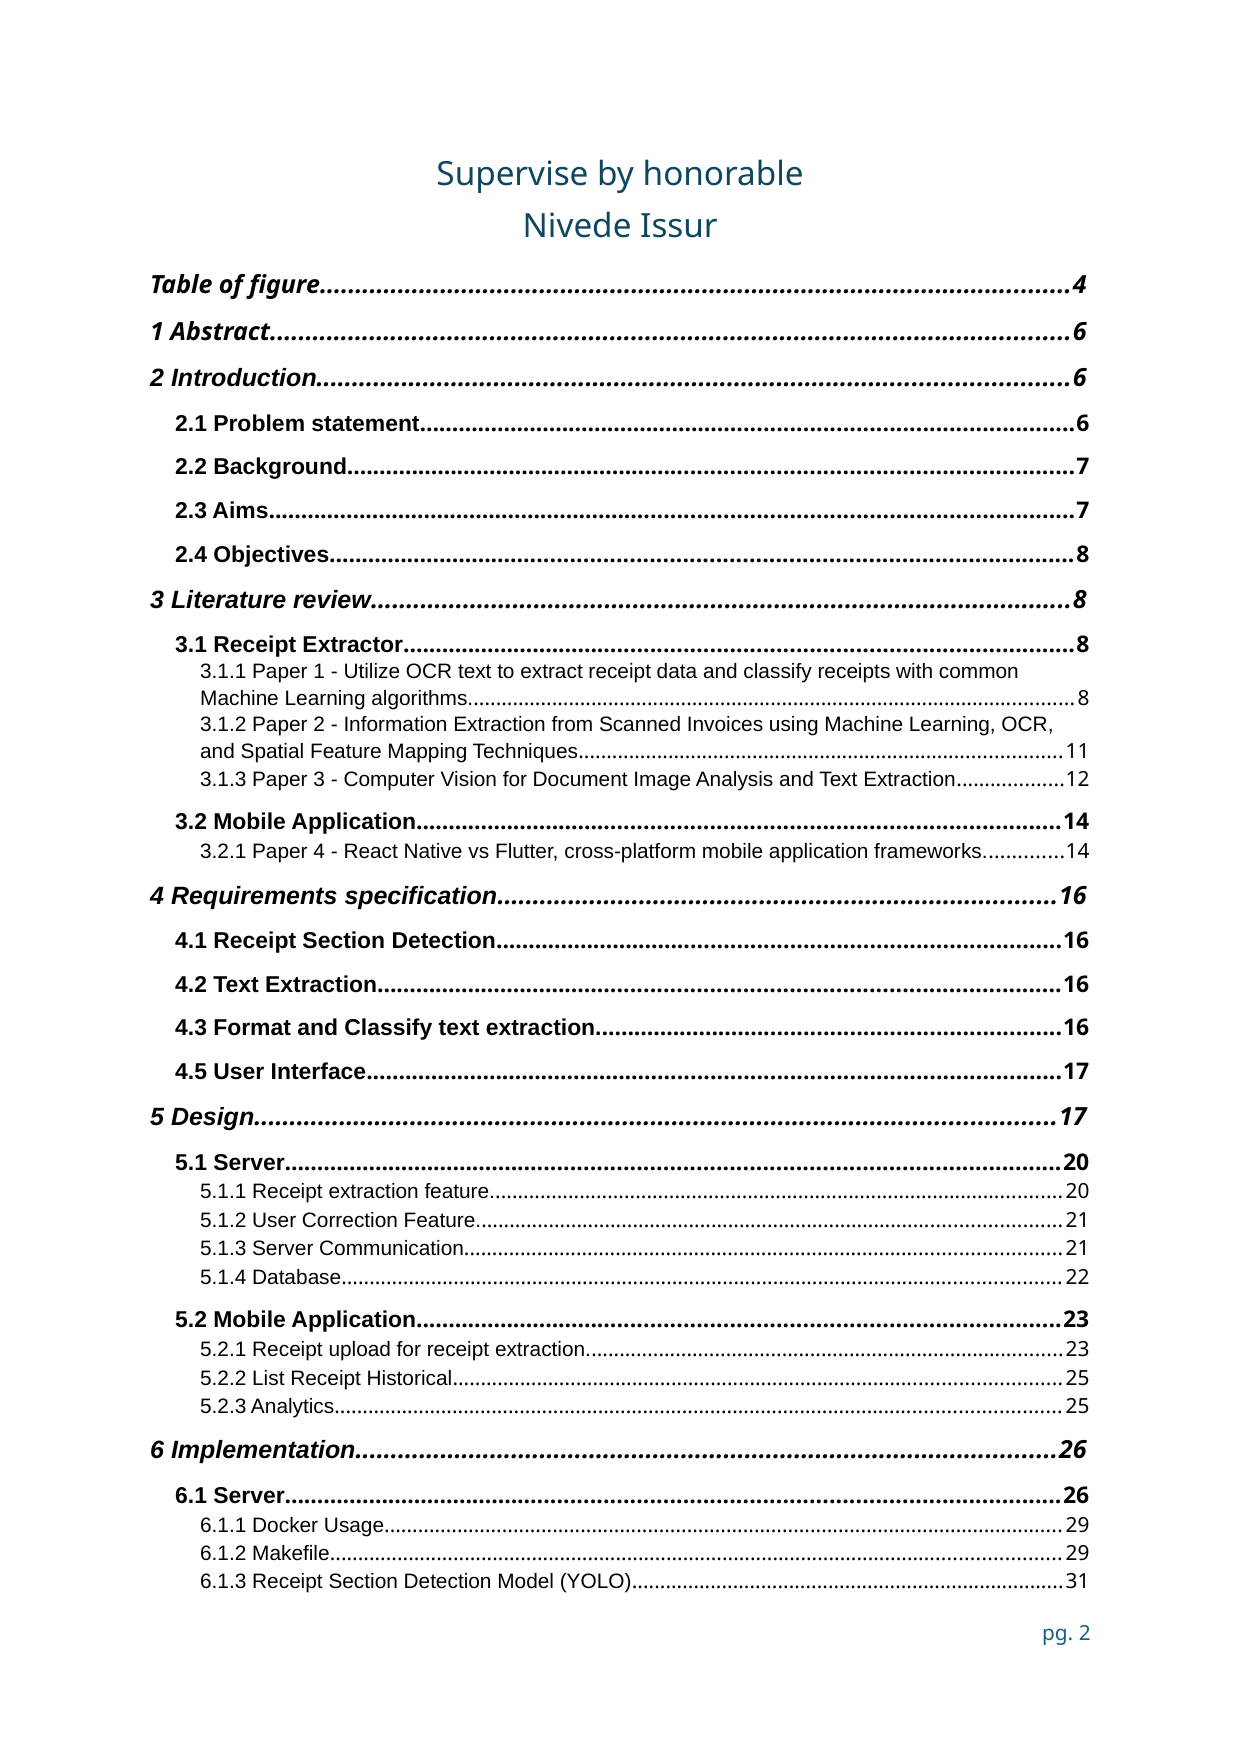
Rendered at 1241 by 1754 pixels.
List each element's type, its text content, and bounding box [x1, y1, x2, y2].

text 5.2.3 Analytics 25 [200, 1391, 1090, 1419]
text Supervise by honorable [150, 150, 1090, 195]
text 3.1.3 Paper 3 - Computer Vision for Document Image Analysis and Text Extraction 12 [200, 764, 1090, 793]
text 3.1 Receipt Extractor 8 [175, 628, 1090, 659]
text Nivede Issur [150, 202, 1090, 248]
text Table of figure 4 [150, 267, 1090, 301]
text 3.2 Mobile Application 14 [175, 805, 1090, 836]
text 5.1.1 Receipt extraction feature. 20 [200, 1177, 1090, 1205]
text 5.1.4 Database 22 [200, 1262, 1090, 1290]
text 6.1 Server 26 [175, 1478, 1090, 1510]
text 1 Abstract 6 [150, 313, 1090, 347]
text 5.2.1 Receipt upload for receipt extraction. 23 [200, 1334, 1090, 1363]
text 4.5 User Interface 17 [175, 1055, 1090, 1086]
text 4.2 Text Extraction 16 [175, 968, 1090, 999]
text 5.1 Server 20 [175, 1145, 1090, 1177]
text 5.2.2 List Receipt Historical 25 [200, 1363, 1090, 1391]
text 4.3 Format and Classify text extraction. 16 [175, 1011, 1090, 1043]
text 6.1.1 Docker Usage 29 [200, 1510, 1090, 1538]
text 2 Introduction 6 [150, 360, 1090, 394]
text 4 Requirements specification 16 [150, 877, 1090, 911]
text 6 Implementation 26 [150, 1432, 1090, 1466]
text 5.2 Mobile Application 23 [175, 1303, 1090, 1334]
text 3 Literature review 8 [150, 582, 1090, 616]
text 5.1.3 Server Communication 21 [200, 1233, 1090, 1262]
text 5 Design 17 [150, 1099, 1090, 1133]
text 3.1.1 Paper 1 - Utilize OCR text to extract receipt data and classify receipts with common Machine Learning algorithms. 8 [200, 659, 1090, 712]
text 4.1 Receipt Section Detection 16 [175, 924, 1090, 955]
text 2.1 Problem statement 6 [175, 407, 1090, 438]
text 2.3 Aims 7 [175, 494, 1090, 525]
text 3.2.1 Paper 4 - React Native vs Flutter, cross-platform mobile application frameworks. 14 [200, 836, 1090, 865]
text 2.4 Objectives 8 [175, 538, 1090, 569]
text 2.2 Background 7 [175, 450, 1090, 482]
text 3.1.2 Paper 2 - Information Extraction from Scanned Invoices using Machine Learning, OCR, and Spatial Feature Mapping Techniques 11 [200, 712, 1090, 764]
text 5.1.2 User Correction Feature. 21 [200, 1205, 1090, 1233]
text 6.1.3 Receipt Section Detection Model (YOLO) 31 [200, 1567, 1090, 1595]
text 6.1.2 Makefile 29 [200, 1538, 1090, 1567]
